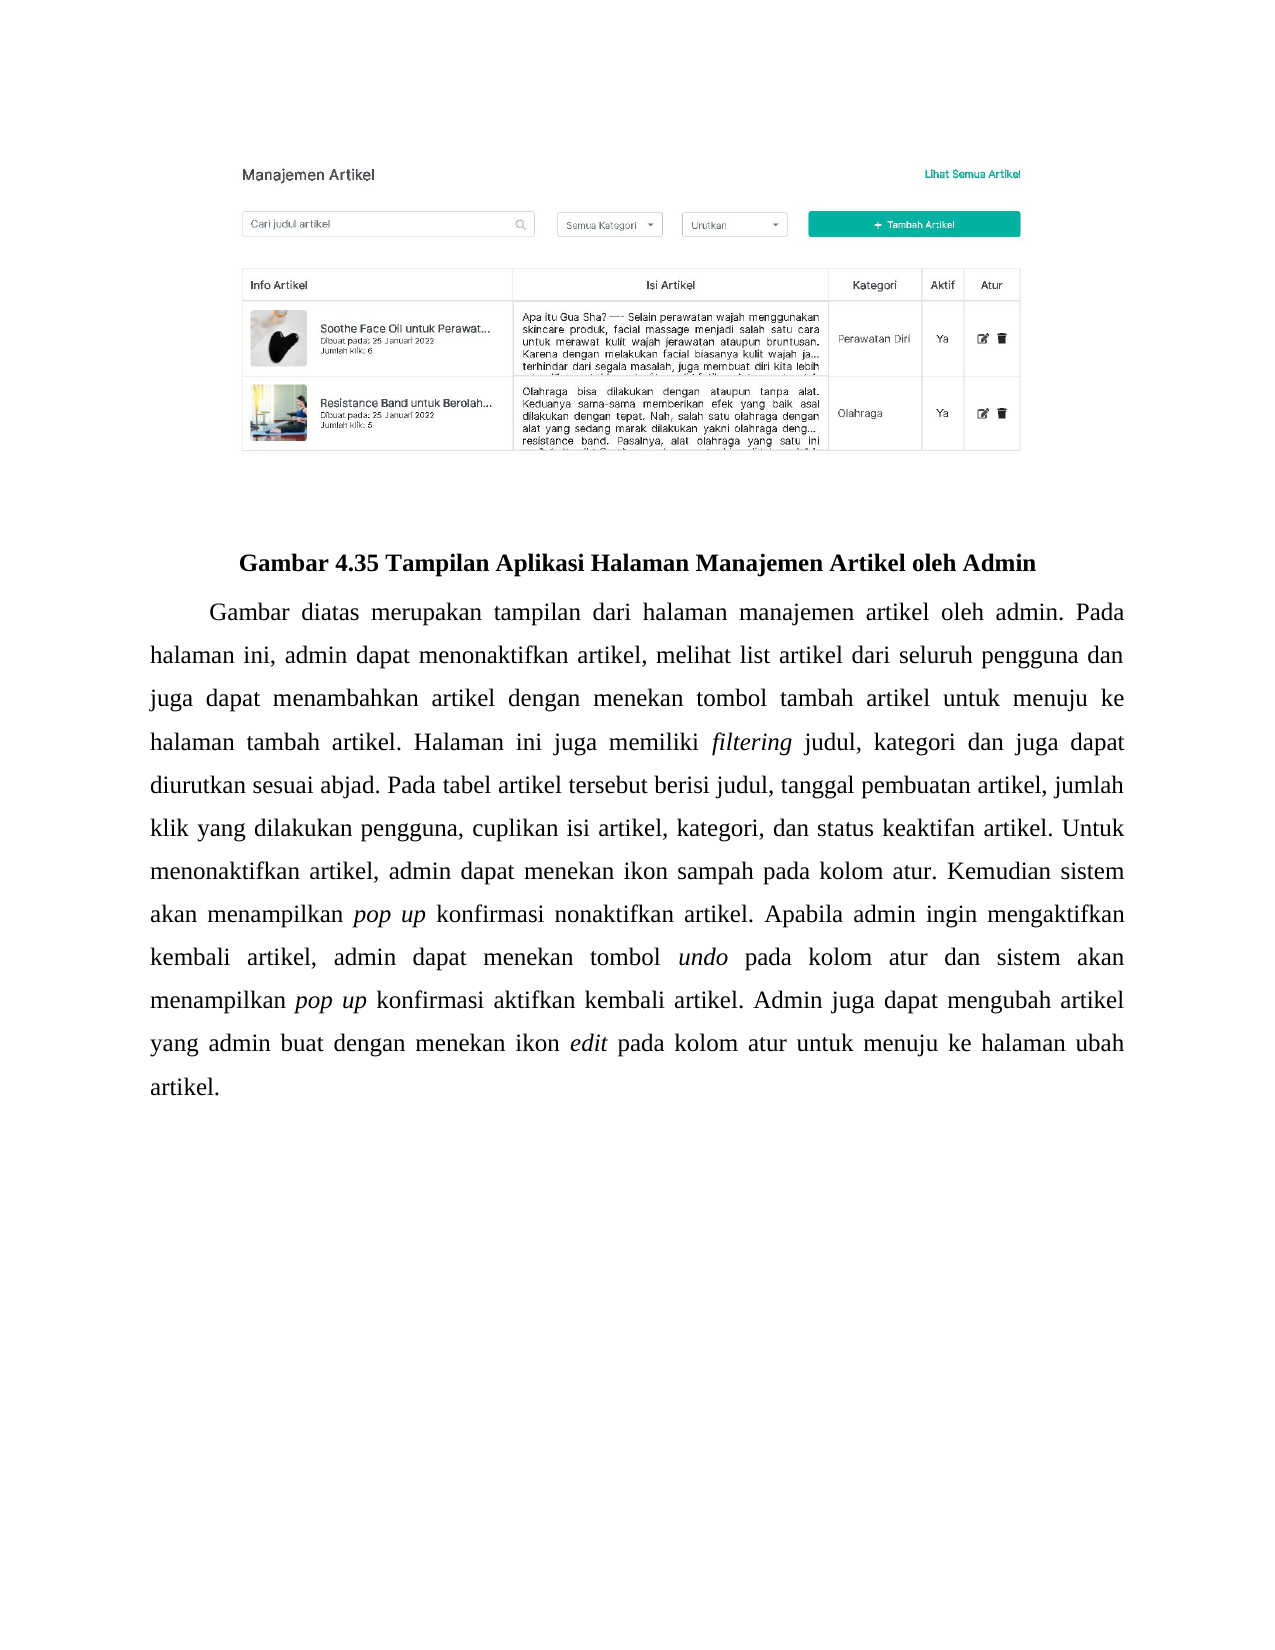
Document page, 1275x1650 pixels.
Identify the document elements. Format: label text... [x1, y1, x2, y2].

text Gambar diatas merupakan tampilan dari halaman manajemen artikel oleh admin. Pada halaman ini, admin dapat menonaktifkan artikel, melihat list artikel dari seluruh pengguna dan juga dapat menambahkan artikel dengan menekan tombol tambah artikel untuk menuju ke halaman tambah artikel. Halaman ini juga memiliki filtering judul, kategori dan juga dapat diurutkan sesuai abjad. Pada tabel artikel tersebut berisi judul, tanggal pembuatan artikel, jumlah klik yang dilakukan pengguna, cuplikan isi artikel, kategori, dan status keaktifan artikel. Untuk menonaktifkan artikel, admin dapat menekan ikon sampah pada kolom atur. Kemudian sistem akan menampilkan pop up konfirmasi nonaktifkan artikel. Apabila admin ingin mengaktifkan kembali artikel, admin dapat menekan tombol undo pada kolom atur dan sistem akan menampilkan pop up konfirmasi aktifkan kembali artikel. Admin juga dapat mengubah artikel yang admin buat dengan menekan ikon edit pada kolom atur untuk menuju ke halaman ubah artikel. [150, 597, 1125, 1100]
text Gambar 4.35 Tampilan Aplikasi Halaman Manajemen Artikel oleh Admin [150, 548, 1125, 576]
picture [210, 150, 1065, 491]
